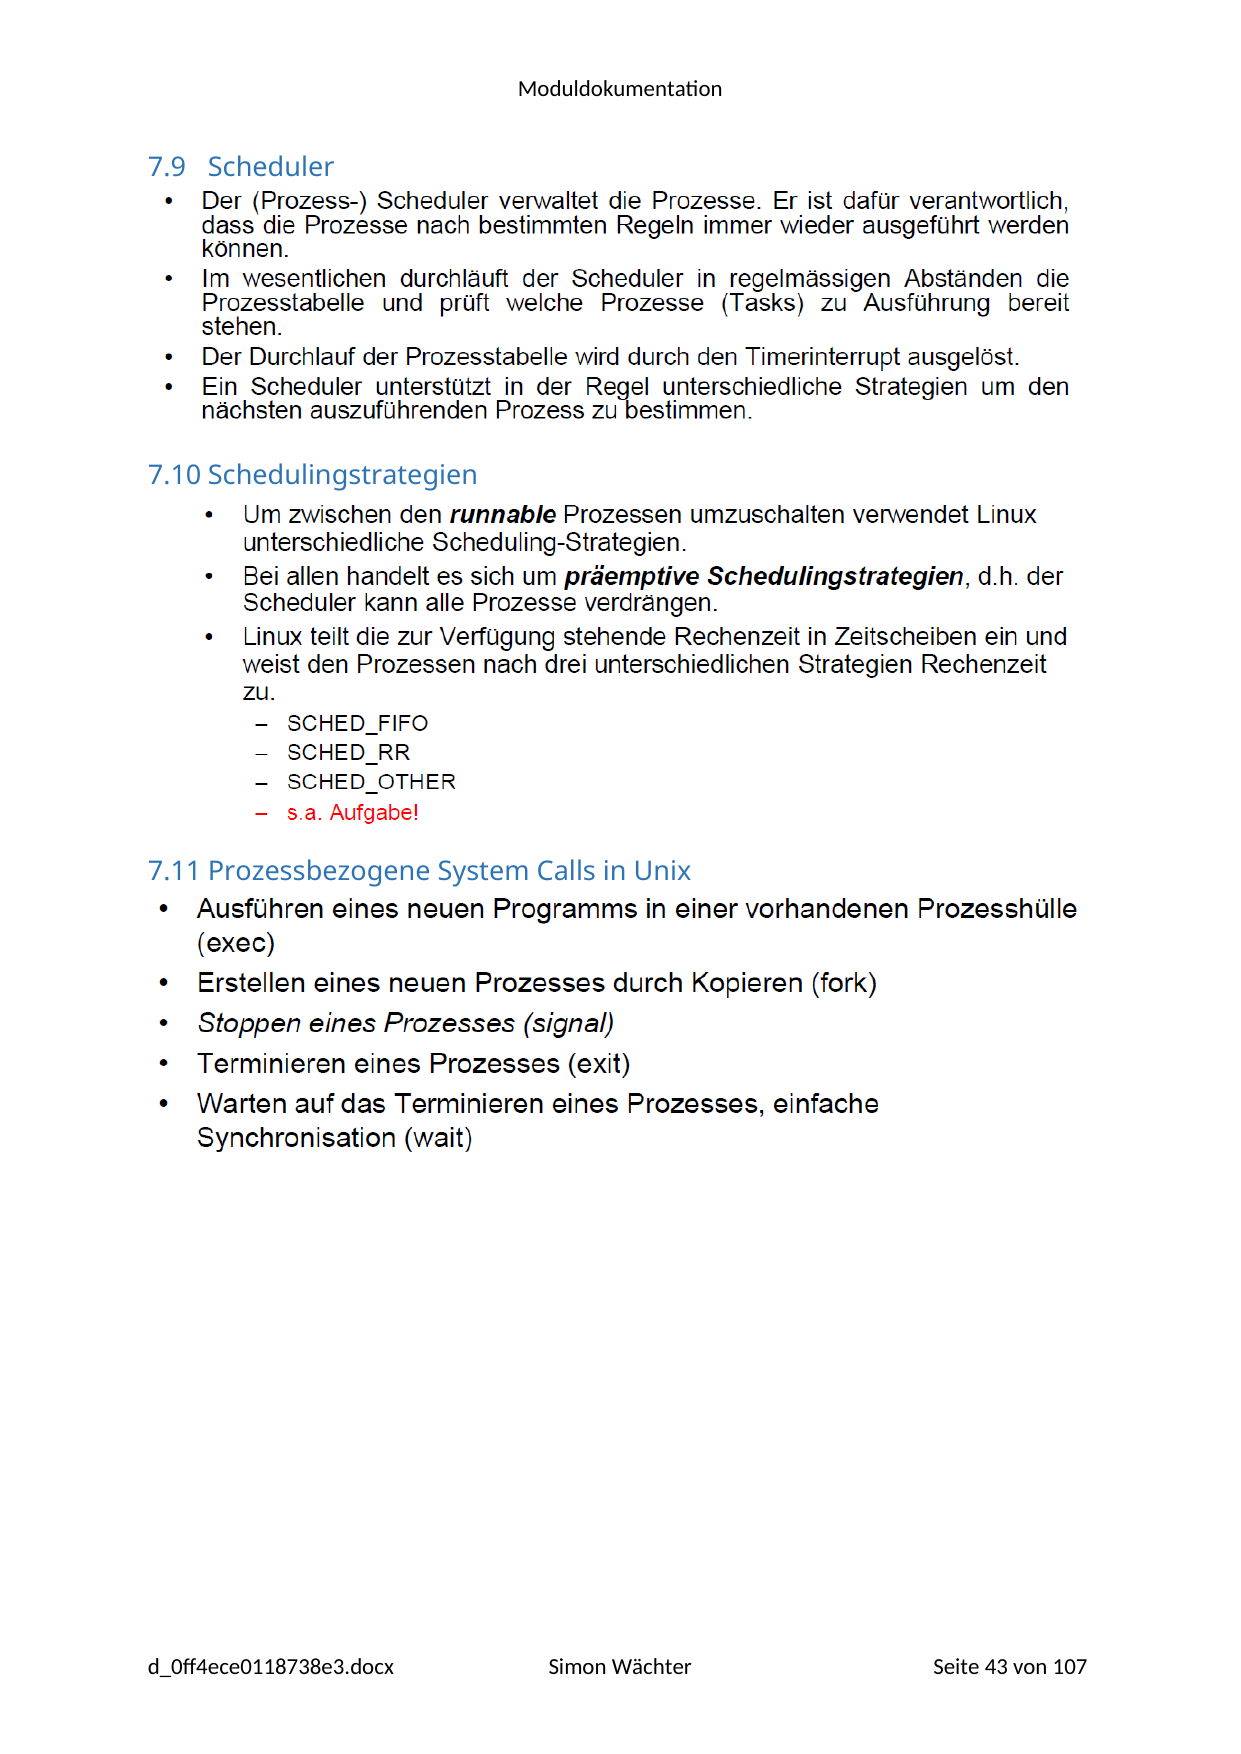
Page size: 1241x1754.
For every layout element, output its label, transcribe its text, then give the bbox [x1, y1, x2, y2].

picture [147, 891, 1093, 1162]
subtitle Schedulingstrategien [148, 456, 1093, 493]
subtitle Scheduler [148, 148, 1093, 184]
picture [147, 495, 1093, 833]
picture [147, 187, 1093, 437]
subtitle Prozessbezogene System Calls in Unix [148, 851, 1093, 888]
